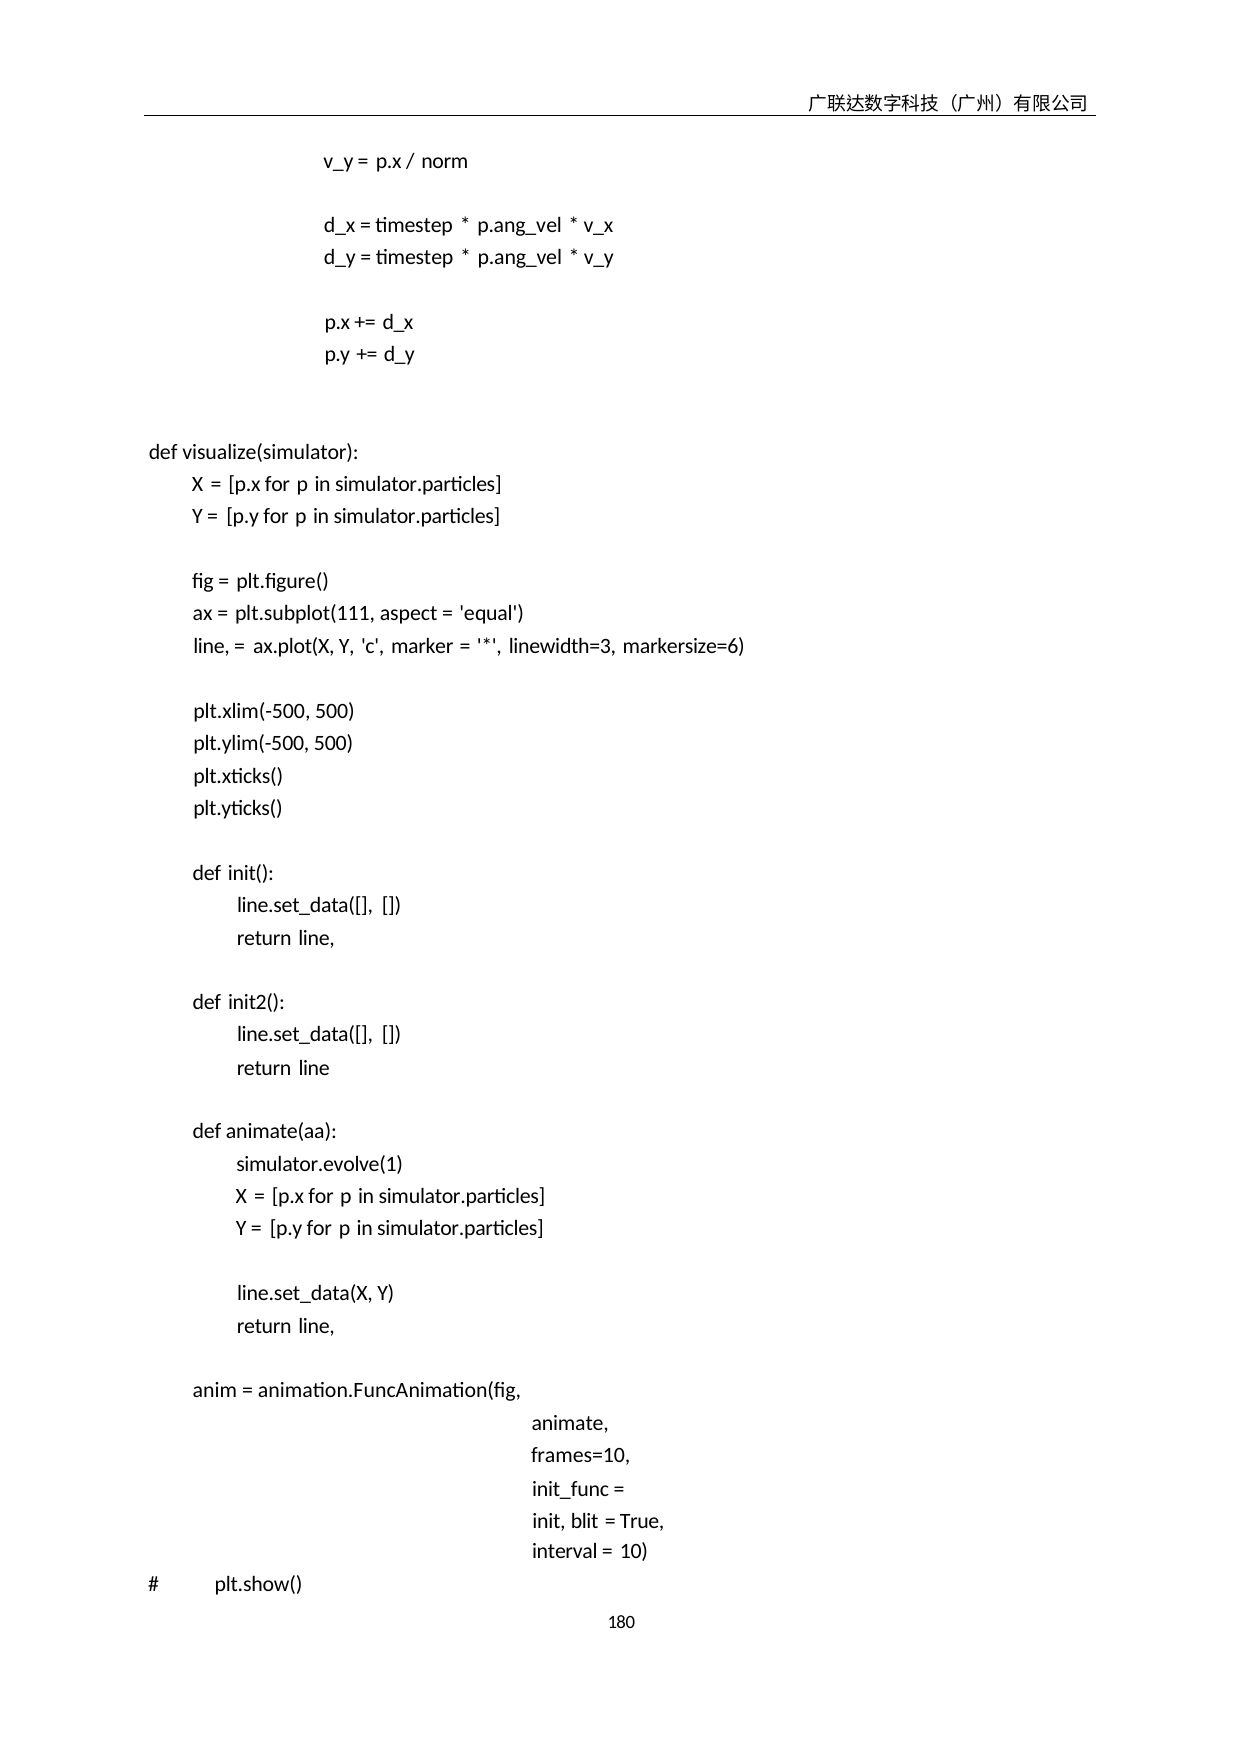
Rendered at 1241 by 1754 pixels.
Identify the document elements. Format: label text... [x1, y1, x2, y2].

text X = [p.x for p in simulator.particles] [192, 472, 1096, 496]
text fig = plt.figure() [192, 569, 1096, 593]
text def init2(): [192, 990, 1096, 1014]
text def animate(aa): [192, 1120, 1096, 1144]
text p.y += d_y [324, 343, 1096, 366]
text v_y = p.x / norm [323, 149, 1096, 173]
text d_y = timestep * p.ang_vel * v_y [324, 246, 1096, 269]
text line.set_data([], []) [237, 893, 1096, 917]
text p.x += d_x [324, 311, 1096, 334]
text plt.xlim(-500, 500) [193, 699, 1096, 723]
text animate, [531, 1410, 1096, 1435]
text plt.ylim(-500, 500) [193, 731, 1096, 755]
text init_func = init, blit = True, [532, 1475, 664, 1533]
text line.set_data([], []) [237, 1023, 1096, 1046]
text # plt.show() [148, 1572, 1096, 1596]
text plt.xticks() [193, 764, 1096, 788]
text ax = plt.subplot(111, aspect = 'equal') [192, 602, 1096, 626]
text d_x = timestep * p.ang_vel * v_x [324, 214, 1096, 237]
text interval = 10) [532, 1540, 1096, 1564]
text anim = animation.FuncAnimation(fig, [192, 1378, 1096, 1402]
text def init(): [192, 861, 1096, 885]
text return line, [237, 1314, 1096, 1338]
text frames=10, [531, 1443, 1096, 1467]
text simulator.evolve(1) [236, 1152, 1096, 1176]
text Y = [p.y for p in simulator.particles] [192, 504, 1096, 528]
text return line, [237, 926, 1096, 950]
text X = [p.x for p in simulator.particles] [235, 1184, 1096, 1208]
text return line [237, 1055, 1096, 1082]
text Y = [p.y for p in simulator.particles] [236, 1217, 1096, 1241]
text def visualize(simulator): [148, 440, 1096, 464]
text line, = ax.plot(X, Y, 'c', marker = '*', linewidth=3, markersize=6) [193, 634, 1096, 658]
text plt.yticks() [193, 796, 1096, 820]
text line.set_data(X, Y) [237, 1282, 1096, 1305]
